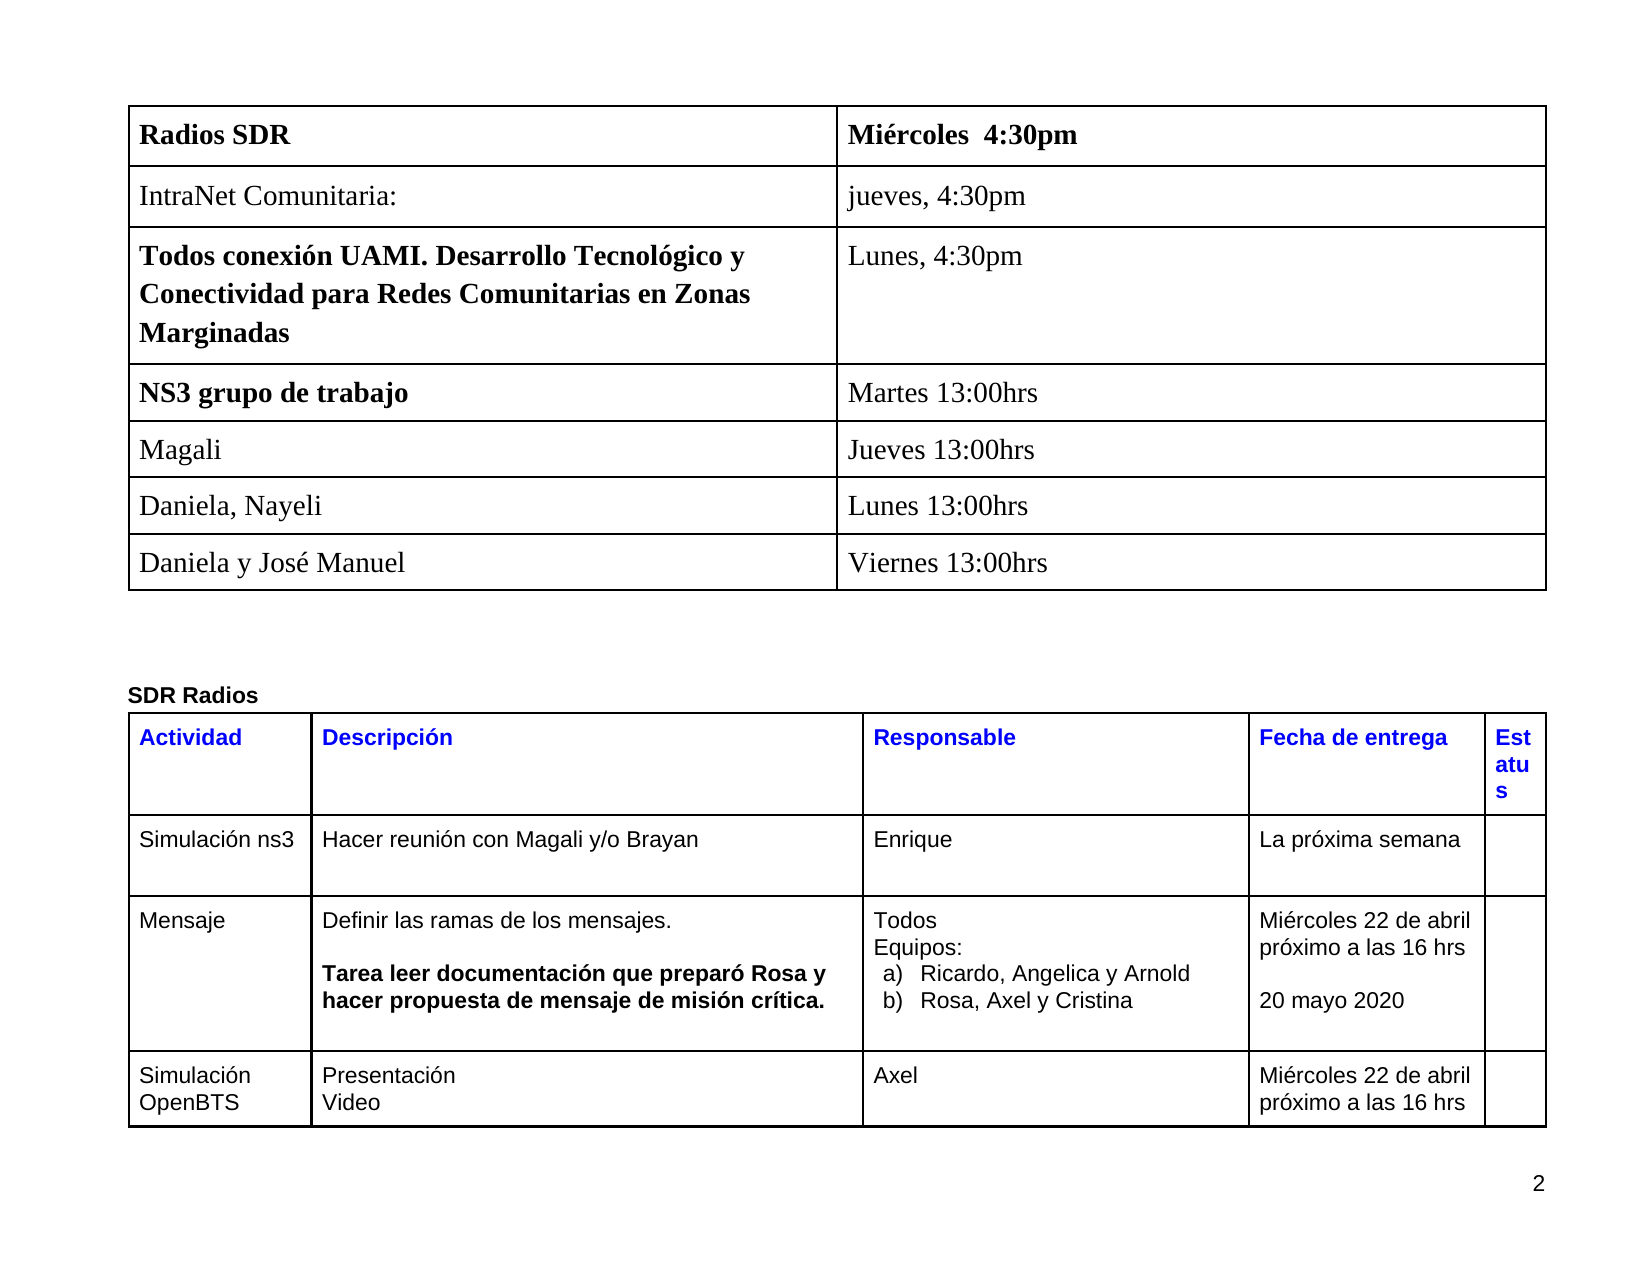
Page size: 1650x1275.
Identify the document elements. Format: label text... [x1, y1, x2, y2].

table_header Responsable [864, 714, 1248, 814]
table_cell jueves, 4:30pm [838, 167, 1545, 226]
table_cell La próxima semana [1250, 816, 1484, 895]
table_cell Todos Equipos: Ricardo, Angelica y Arnold Rosa, Axel y Cristina [864, 897, 1248, 1050]
table_cell Magali [130, 422, 836, 476]
table_cell Axel [864, 1052, 1248, 1125]
table_cell Todos conexión UAMI. Desarrollo Tecnológico y Conectividad para Redes Comunitarias en Zonas Marginadas [130, 228, 836, 363]
text SDR Radios [127, 682, 1545, 708]
table_cell Mensaje [130, 897, 310, 1050]
table_header Estatus [1486, 714, 1545, 814]
table_cell Daniela y José Manuel [130, 535, 836, 589]
table_cell Presentación Video [313, 1052, 862, 1125]
table_cell IntraNet Comunitaria: [130, 167, 836, 226]
table_cell Martes 13:00hrs [838, 365, 1545, 419]
table_cell Lunes 13:00hrs [838, 478, 1545, 532]
table_cell [1486, 1052, 1545, 1125]
table_cell [1486, 816, 1545, 895]
table_cell Lunes, 4:30pm [838, 228, 1545, 363]
table_cell Hacer reunión con Magali y/o Brayan [313, 816, 862, 895]
table_cell Daniela, Nayeli [130, 478, 836, 532]
table_cell Definir las ramas de los mensajes. Tarea leer documentación que preparó Rosa y hacer propuesta de mensaje de misión crítica. [313, 897, 862, 1050]
table_header Actividad [130, 714, 310, 814]
table_header Fecha de entrega [1250, 714, 1484, 814]
table_cell Jueves 13:00hrs [838, 422, 1545, 476]
table_cell Radios SDR [130, 107, 836, 165]
table_cell NS3 grupo de trabajo [130, 365, 836, 419]
table_header Descripción [313, 714, 862, 814]
table_cell Miércoles 22 de abril próximo a las 16 hrs [1250, 1052, 1484, 1125]
table_cell Simulación OpenBTS [130, 1052, 310, 1125]
table_cell Miércoles 4:30pm [838, 107, 1545, 165]
table_cell [1486, 897, 1545, 1050]
table_cell Miércoles 22 de abril próximo a las 16 hrs 20 mayo 2020 [1250, 897, 1484, 1050]
table_cell Simulación ns3 [130, 816, 310, 895]
table_cell Enrique [864, 816, 1248, 895]
table_cell Viernes 13:00hrs [838, 535, 1545, 589]
